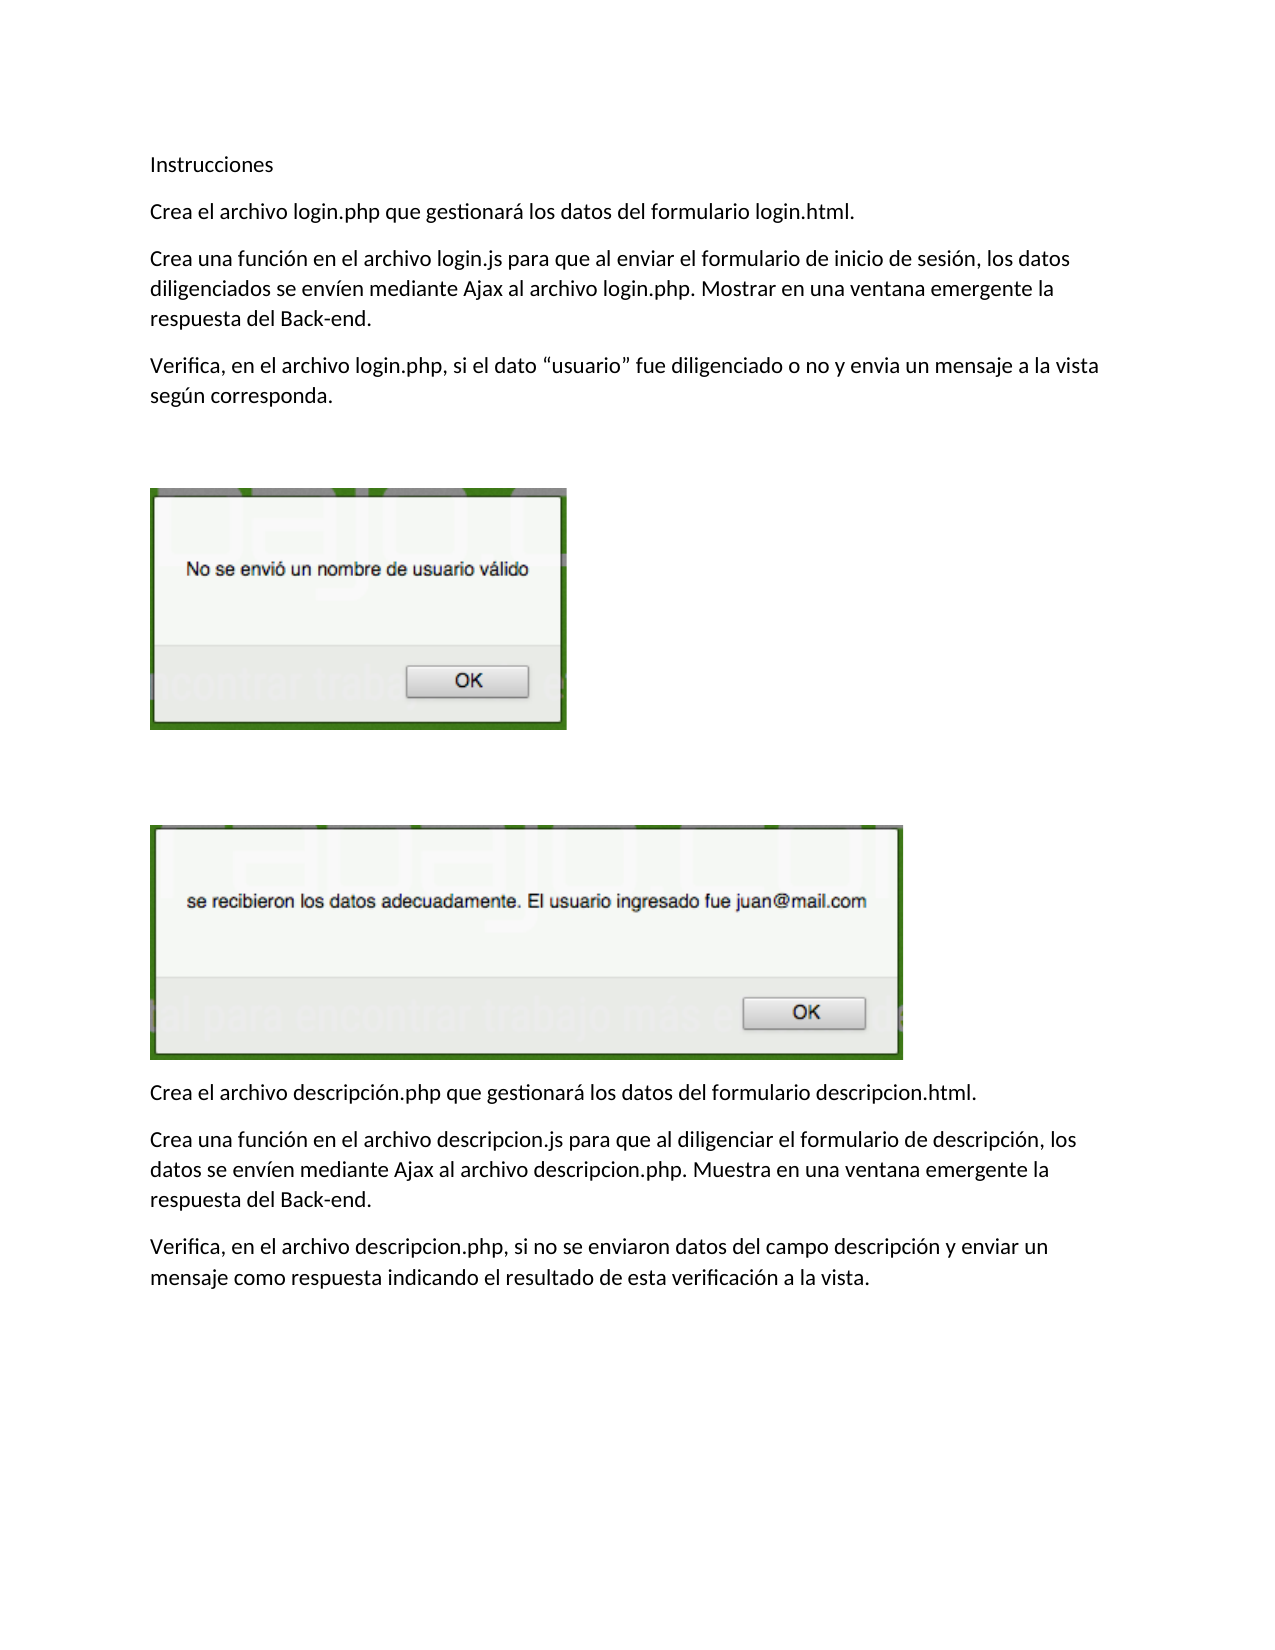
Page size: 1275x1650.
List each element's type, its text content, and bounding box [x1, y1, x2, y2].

text Verifica, en el archivo descripcion.php, si no se enviaron datos del campo descripción y enviar un mensaje como respuesta indicando el resultado de esta verificación a la vista. [150, 1232, 1125, 1321]
text Instrucciones [150, 150, 1125, 178]
text Crea una función en el archivo descripcion.js para que al diligenciar el formulario de descripción, los datos se envíen mediante Ajax al archivo descripcion.php. Muestra en una ventana emergente la respuesta del Back-end. [150, 1125, 1125, 1214]
text Crea una función en el archivo login.js para que al enviar el formulario de inicio de sesión, los datos diligenciados se envíen mediante Ajax al archivo login.php. Mostrar en una ventana emergente la respuesta del Back-end. [150, 244, 1125, 332]
text Crea el archivo login.php que gestionará los datos del formulario login.html. [150, 197, 1125, 225]
picture [150, 825, 904, 1060]
text Crea el archivo descripción.php que gestionará los datos del formulario descripcion.html. [150, 1078, 1125, 1106]
text Verifica, en el archivo login.php, si el dato “usuario” fue diligenciado o no y envia un mensaje a la vista según corresponda. [150, 351, 1125, 470]
picture [150, 488, 567, 730]
